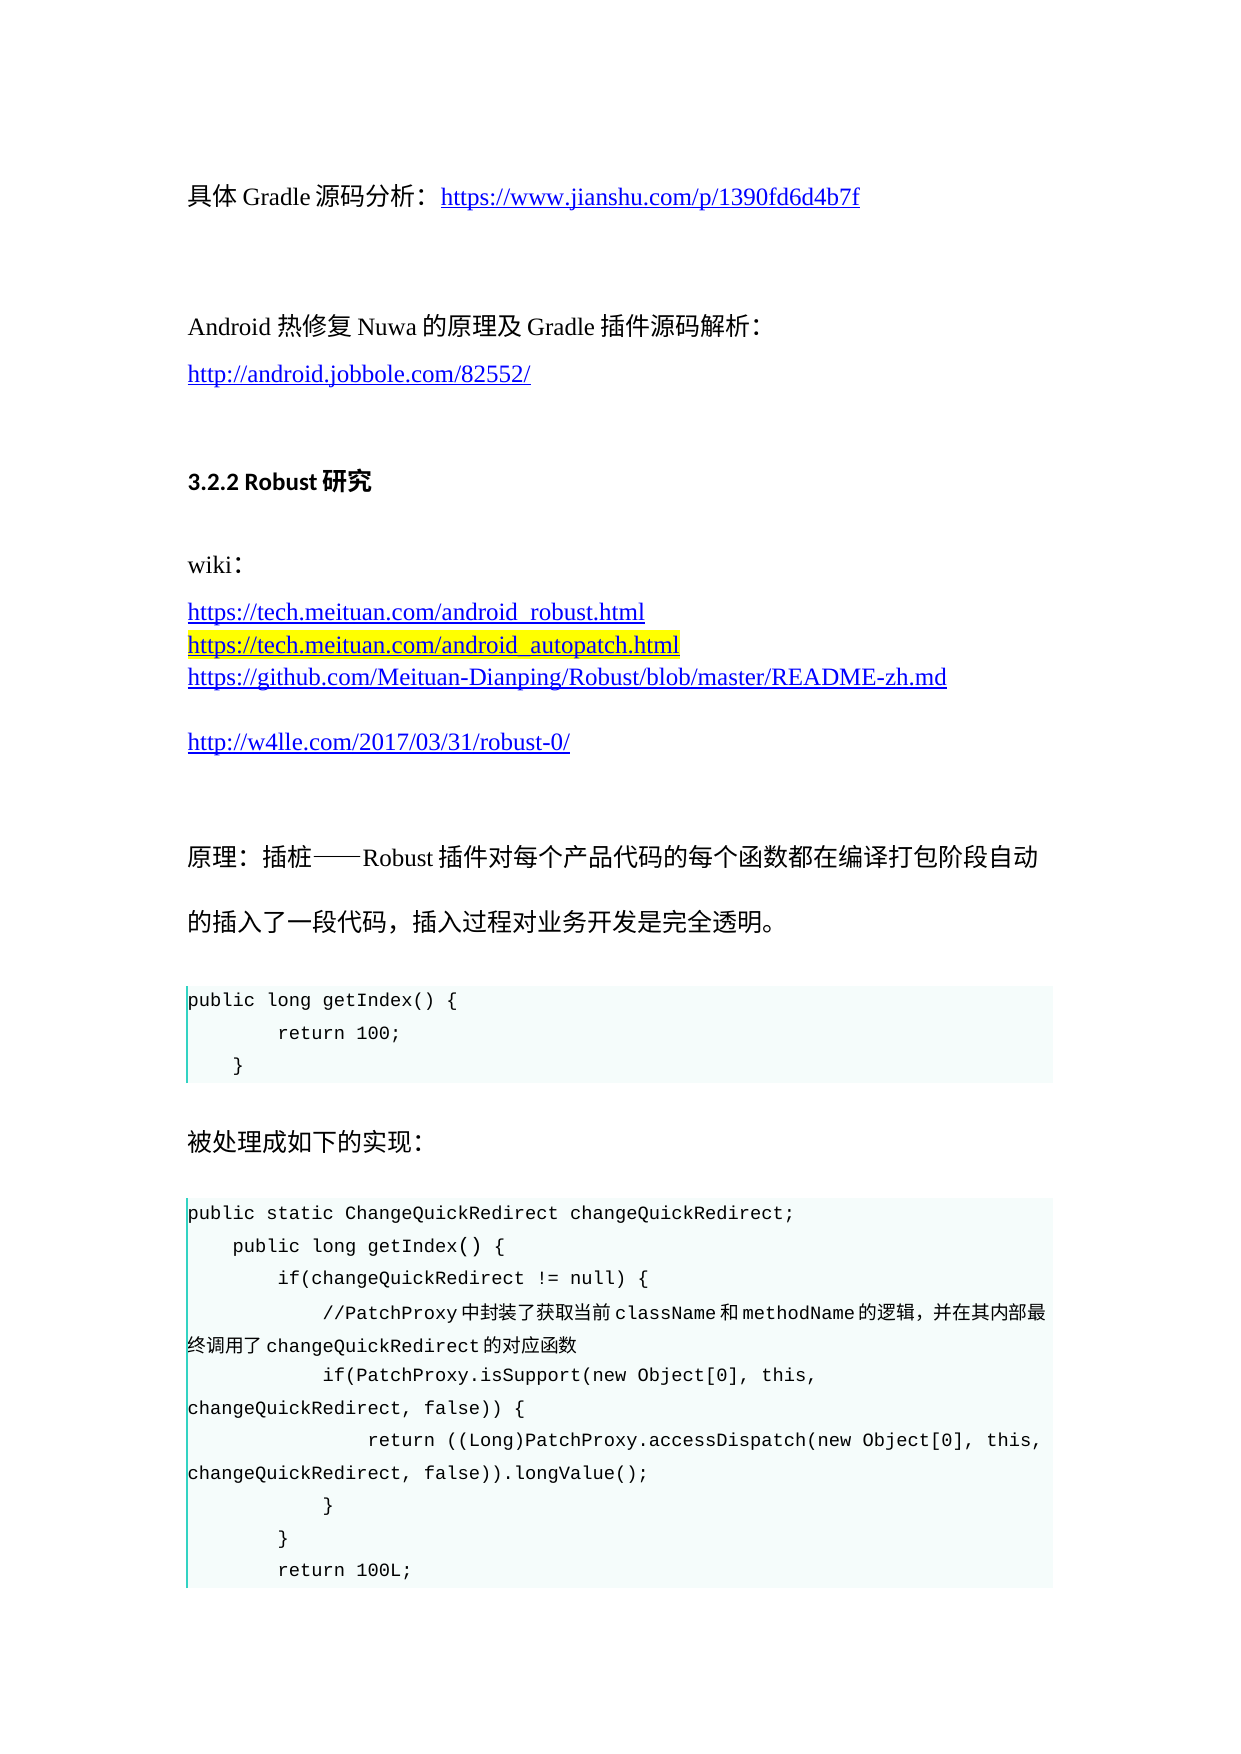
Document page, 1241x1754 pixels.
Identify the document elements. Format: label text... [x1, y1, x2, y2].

text public long getIndex() { [188, 1231, 1053, 1263]
text https://tech.meituan.com/android_autopatch.html [187, 628, 1053, 661]
subtitle 3.2.2 Robust研究 [187, 447, 1053, 512]
text http://w4lle.com/2017/03/31/robust-0/ [187, 726, 1053, 758]
text 被处理成如下的实现： [187, 1108, 1053, 1173]
text if(PatchProxy.isSupport(new Object[0], this, changeQuickRedirect, false)) { [188, 1361, 1053, 1426]
text 原理：插桩——Robust插件对每个产品代码的每个函数都在编译打包阶段自动的插入了一段代码，插入过程对业务开发是完全透明。 [187, 823, 1053, 953]
text public long getIndex() { [188, 986, 1053, 1018]
text public static ChangeQuickRedirect changeQuickRedirect; [188, 1198, 1053, 1231]
text https://github.com/Meituan-Dianping/Robust/blob/master/README-zh.md [187, 661, 1053, 693]
text wiki： [187, 531, 1053, 596]
text https://tech.meituan.com/android_robust.html [187, 596, 1053, 628]
text } [188, 1051, 1053, 1083]
text if(changeQuickRedirect != null) { [188, 1263, 1053, 1296]
text //PatchProxy中封装了获取当前className和methodName的逻辑，并在其内部最终调用了changeQuickRedirect的对应函数 [188, 1296, 1053, 1361]
text Android 热修复Nuwa的原理及Gradle插件源码解析：http://android.jobbole.com/82552/ [187, 292, 1053, 389]
text return ((Long)PatchProxy.accessDispatch(new Object[0], this, changeQuickRedirect, false)).longValue(); [188, 1426, 1053, 1491]
text return 100L; [188, 1556, 1053, 1588]
text return 100; [188, 1018, 1053, 1051]
text 具体Gradle源码分析：https://www.jianshu.com/p/1390fd6d4b7f [187, 162, 1053, 227]
text } [188, 1523, 1053, 1556]
text } [188, 1491, 1053, 1523]
